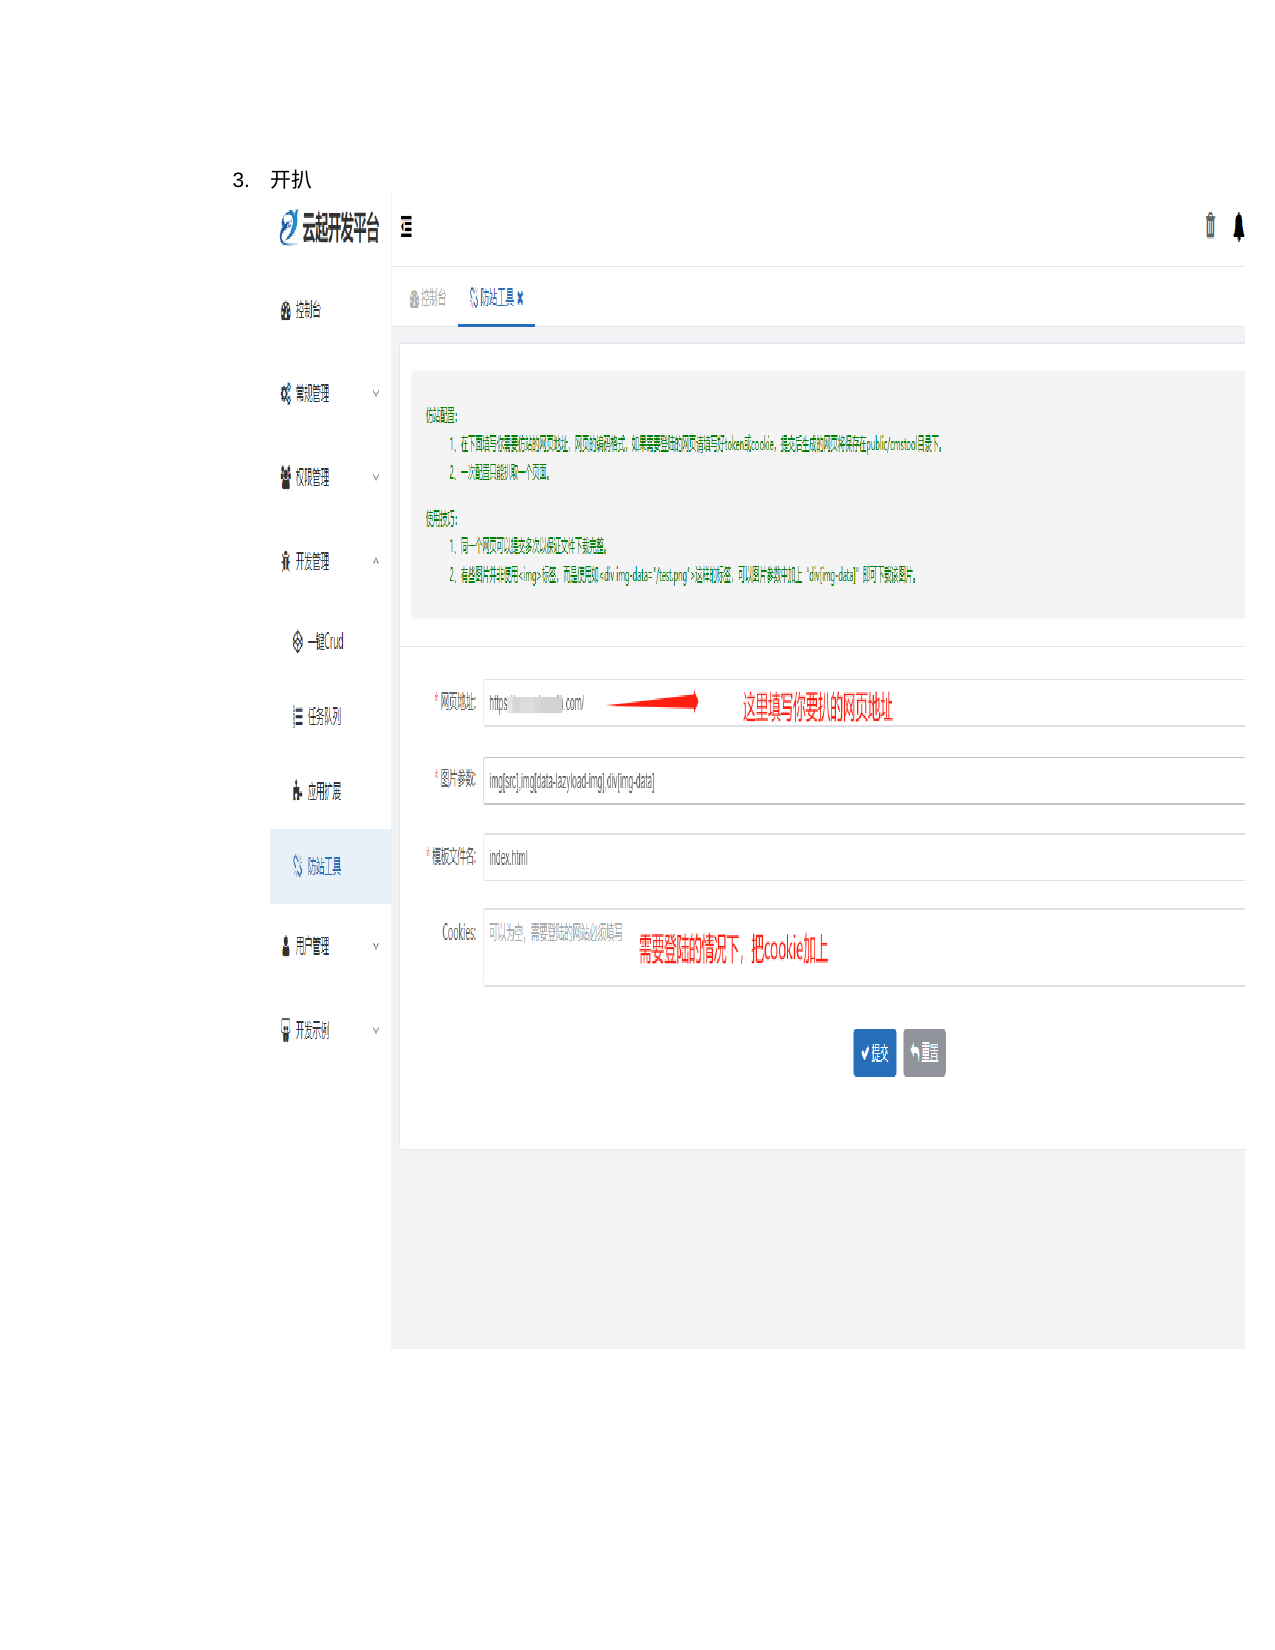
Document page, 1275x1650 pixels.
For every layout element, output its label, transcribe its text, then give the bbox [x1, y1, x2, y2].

picture [270, 192, 1245, 1349]
